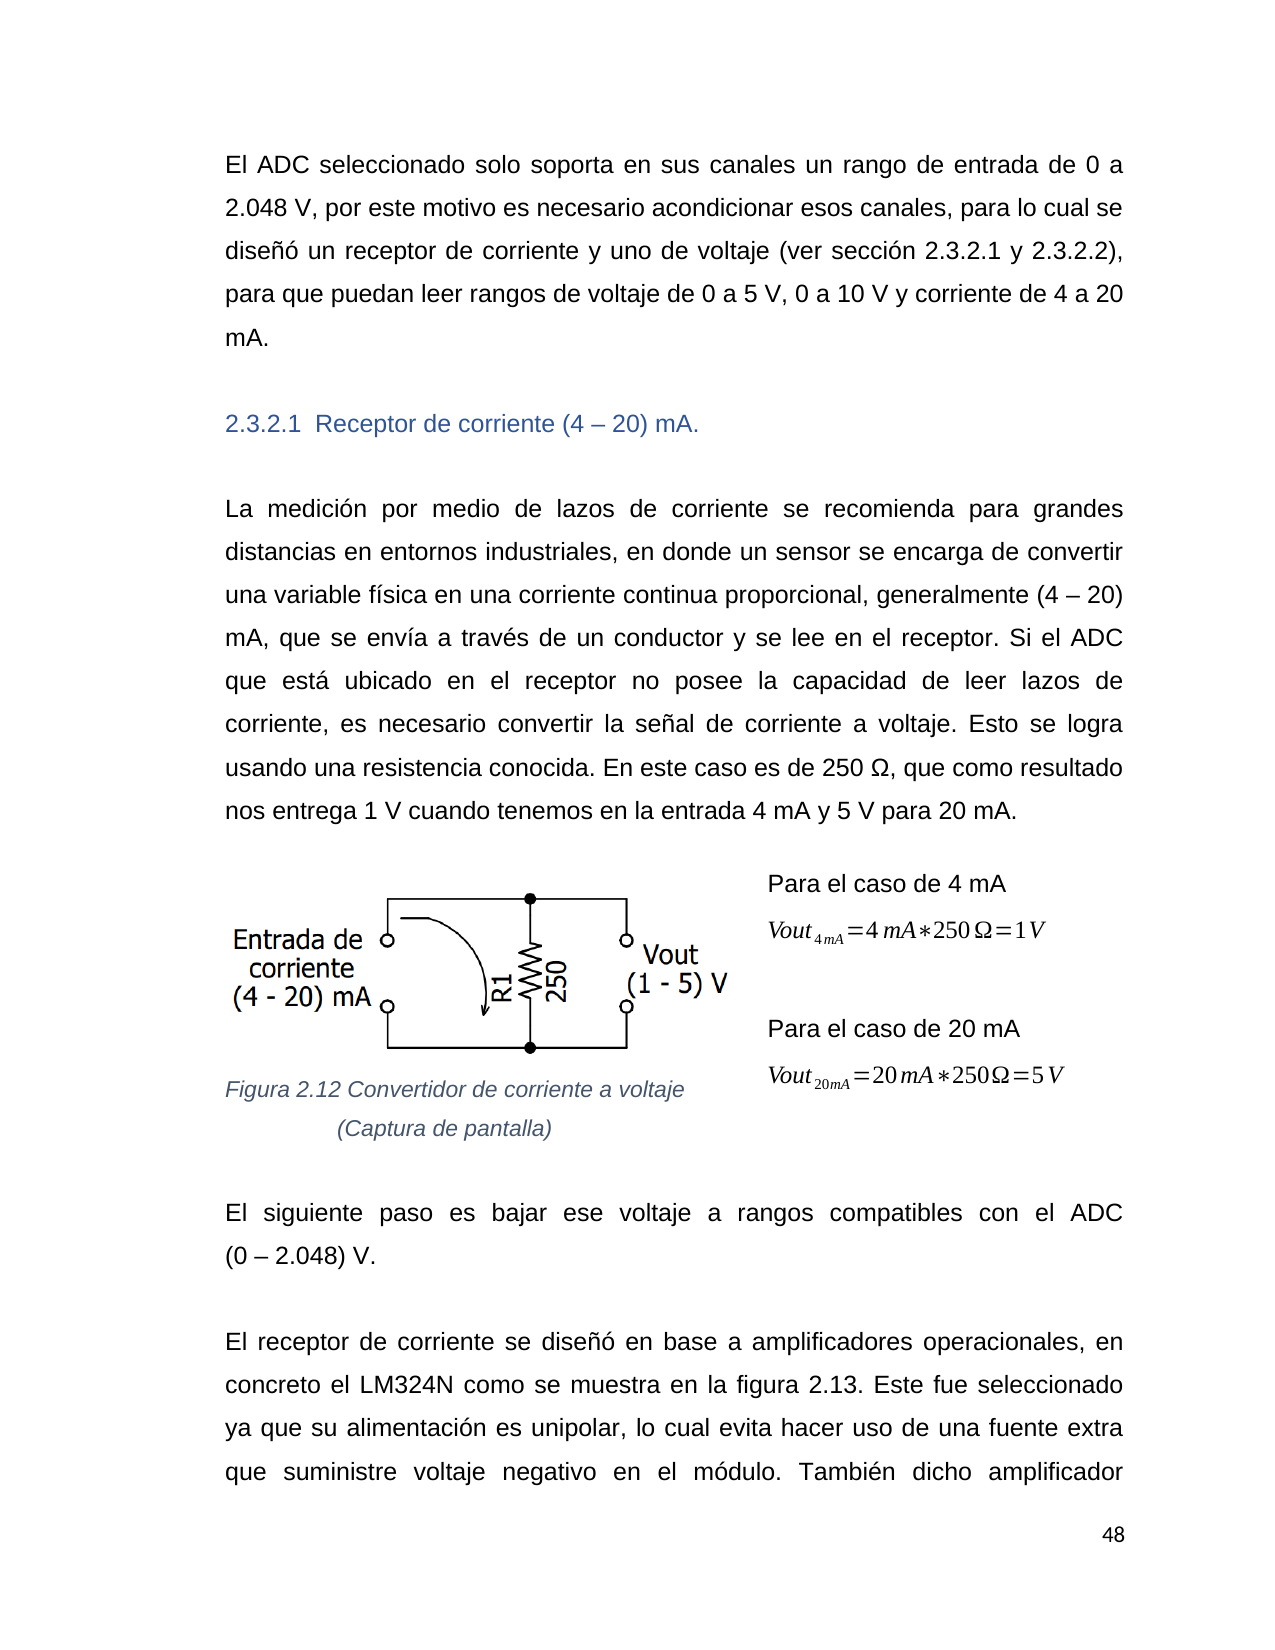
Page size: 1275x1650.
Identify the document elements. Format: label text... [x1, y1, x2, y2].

text Figura 2.12 Convertidor de corriente a voltaje [225, 1076, 752, 1102]
text (Captura de pantalla) [225, 1115, 1125, 1141]
text El ADC seleccionado solo soporta en sus canales un rango de entrada de 0 a 2.048 V, por este motivo es necesario acondicionar esos canales, para lo cual se diseñó un receptor de corriente y uno de voltaje (ver sección 2.3.2.1 y 2.3.2.2), para que puedan leer rangos de voltaje de 0 a 5 V, 0 a 10 V y corriente de 4 a 20 mA. [225, 150, 1125, 351]
picture [225, 882, 732, 1062]
text La medición por medio de lazos de corriente se recomienda para grandes distancias en entornos industriales, en donde un sensor se encarga de convertir una variable física en una corriente continua proporcional, generalmente (4 – 20) mA, que se envía a través de un conductor y se lee en el receptor. Si el ADC que está ubicado en el receptor no posee la capacidad de leer lazos de corriente, es necesario convertir la señal de corriente a voltaje. Esto se logra usando una resistencia conocida. En este caso es de 250 Ω, que como resultado nos entrega 1 V cuando tenemos en la entrada 4 mA y 5 V para 20 mA. [225, 494, 1125, 824]
text El siguiente paso es bajar ese voltaje a rangos compatibles con el ADC (0 – 2.048) V. [225, 1198, 1125, 1269]
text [225, 1327, 1125, 1485]
subtitle Receptor de corriente (4 – 20) mA. [225, 409, 1125, 437]
